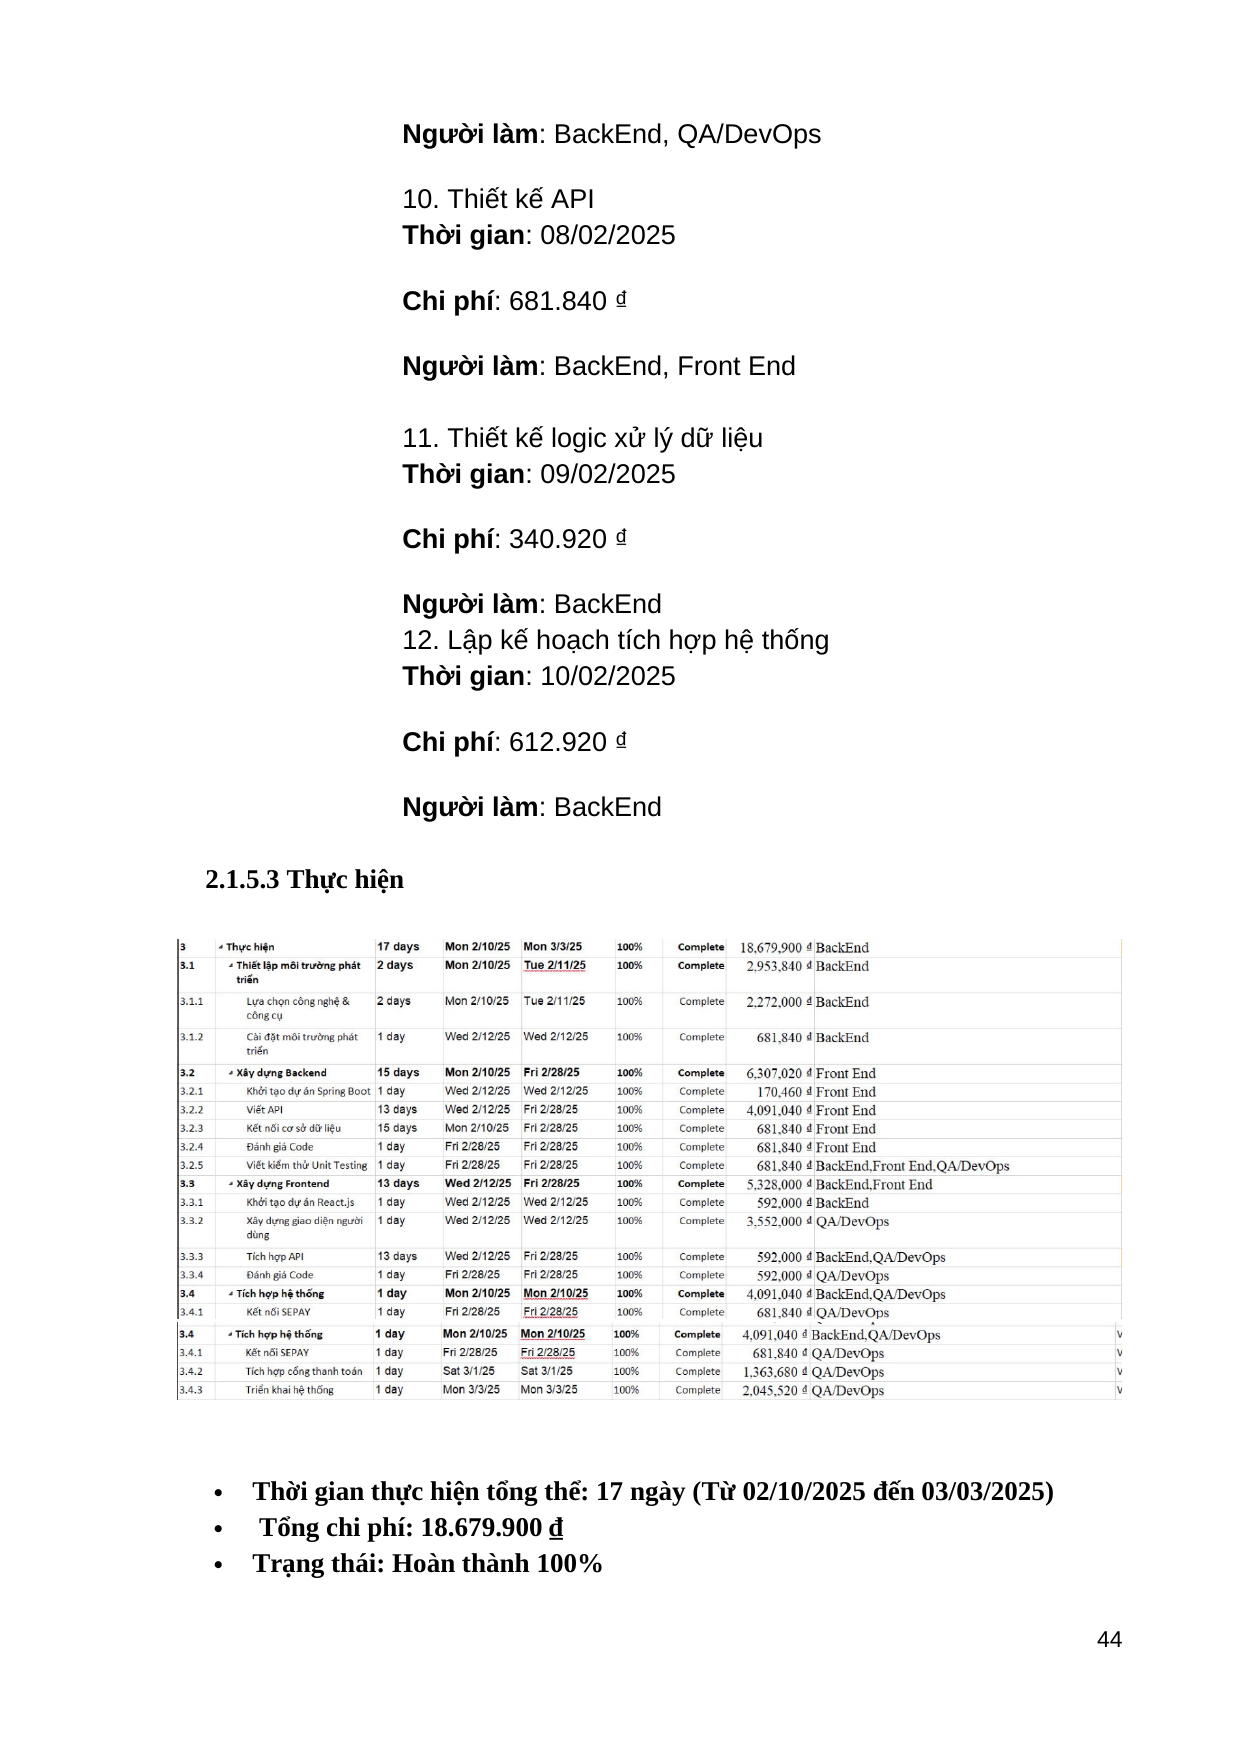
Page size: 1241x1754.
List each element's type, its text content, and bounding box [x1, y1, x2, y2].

text Thời gian: 09/02/2025 [402, 458, 1122, 519]
text Chi phí: 612.920 ₫ [402, 726, 1122, 787]
text Thời gian: 08/02/2025 [402, 219, 1122, 281]
text Người làm: BackEnd, QA/DevOps [402, 118, 1122, 179]
text Chi phí: 340.920 ₫ [402, 523, 1122, 584]
text Người làm: BackEnd, Front End [402, 350, 1122, 381]
picture [177, 939, 1123, 1319]
list Thời gian thực hiện tổng thể: 17 ngày (Từ 02/10/2025 đến 03/03/2025) [214, 1475, 1122, 1506]
picture [177, 1322, 1123, 1400]
text Thời gian: 10/02/2025 [402, 660, 1122, 722]
text 10. Thiết kế API [402, 183, 1122, 214]
text 12. Lập kế hoạch tích hợp hệ thống [402, 624, 1122, 656]
subtitle 2.1.5.3 Thực hiện [177, 863, 1122, 894]
list Trạng thái: Hoàn thành 100% [214, 1547, 1122, 1578]
text Người làm: BackEnd [402, 588, 1122, 619]
list Tổng chi phí: 18.679.900 ₫ [214, 1511, 1122, 1542]
text Người làm: BackEnd [402, 791, 1122, 822]
text Chi phí: 681.840 ₫ [402, 284, 1122, 346]
text 11. Thiết kế logic xử lý dữ liệu [402, 422, 1122, 453]
